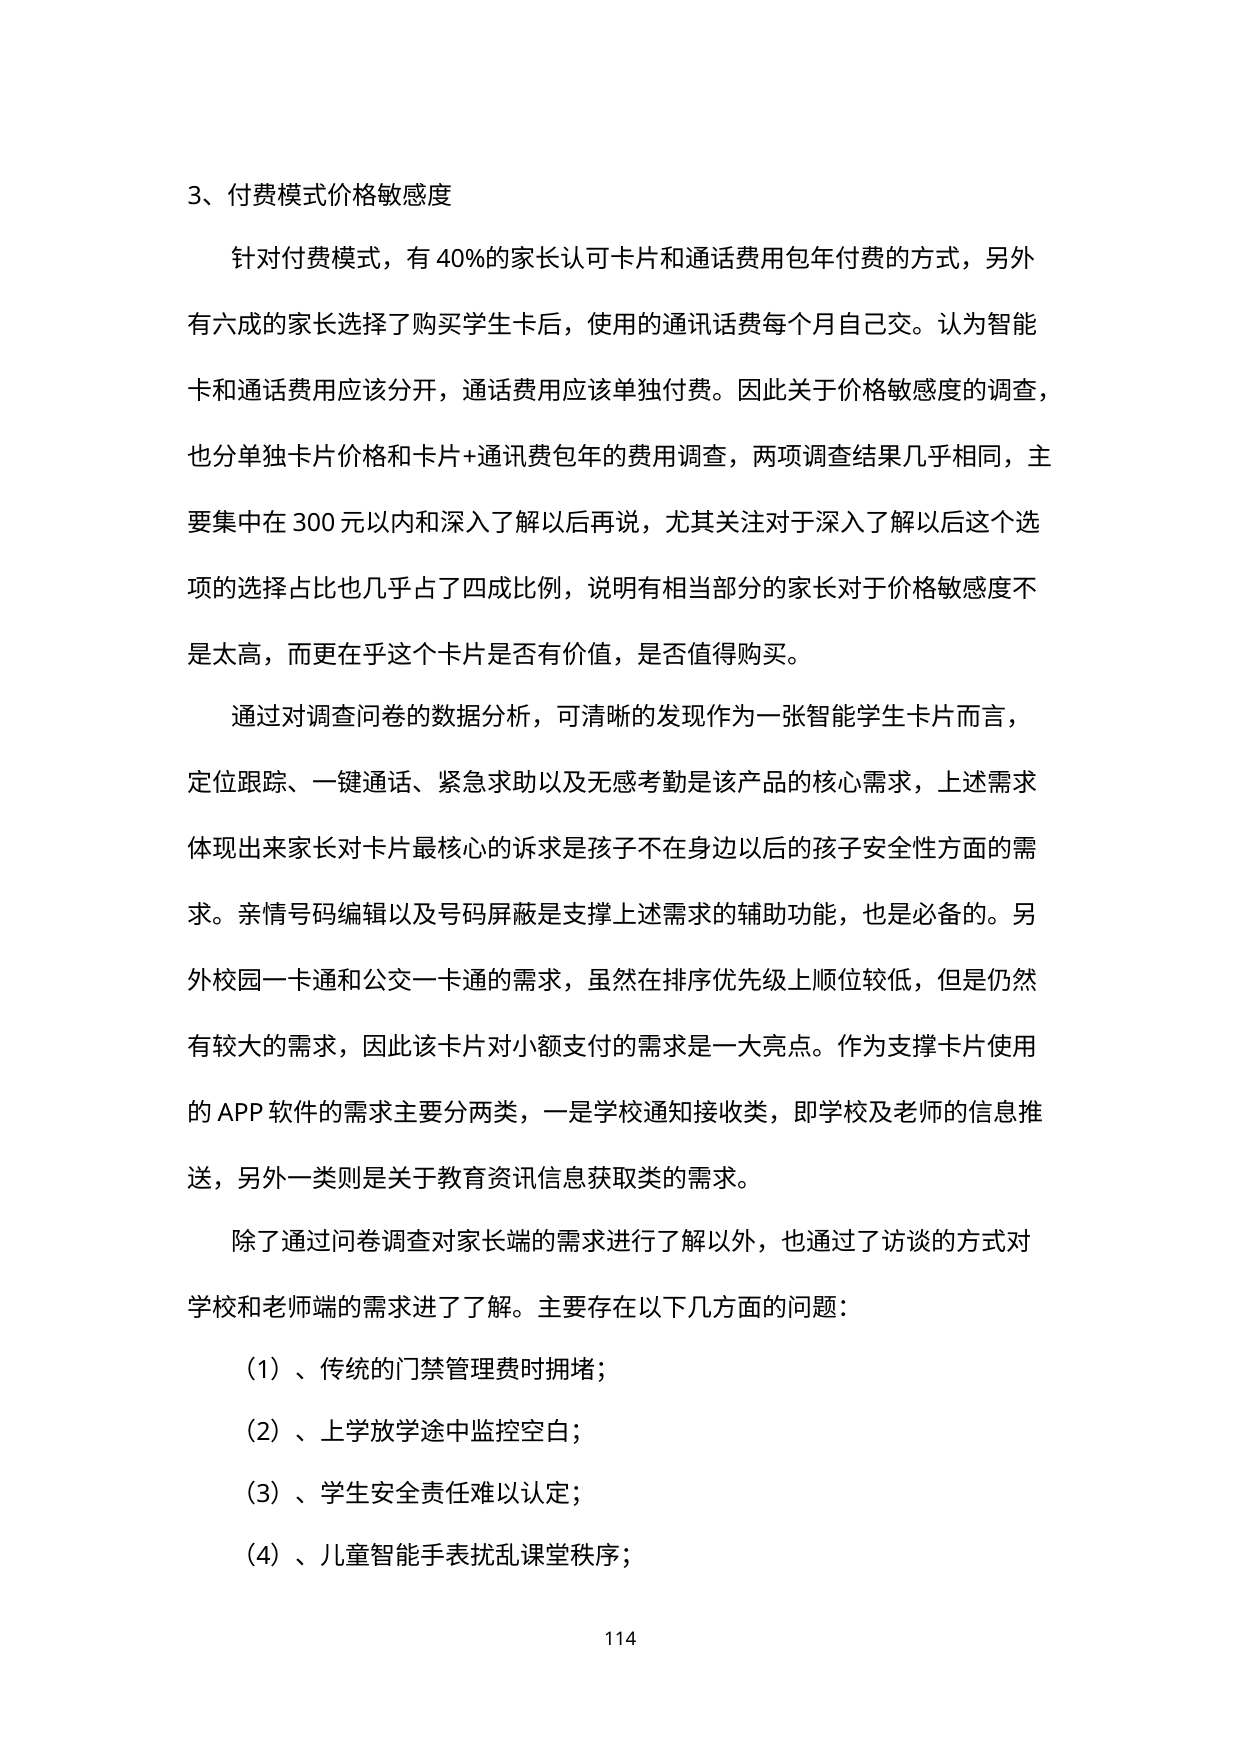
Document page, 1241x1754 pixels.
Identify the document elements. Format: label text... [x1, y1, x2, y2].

text 3、付费模式价格敏感度 [187, 172, 1053, 216]
text （2）、上学放学途中监控空白； [187, 1407, 1053, 1452]
text （4）、儿童智能手表扰乱课堂秩序； [187, 1532, 1053, 1576]
text 针对付费模式，有40%的家长认可卡片和通话费用包年付费的方式，另外有六成的家长选择了购买学生卡后，使用的通讯话费每个月自己交。认为智能卡和通话费用应该分开，通话费用应该单独付费。因此关于价格敏感度的调查，也分单独卡片价格和卡片+通讯费包年的费用调查，两项调查结果几乎相同，主要集中在300元以内和深入了解以后再说，尤其关注对于深入了解以后这个选项的选择占比也几乎占了四成比例，说明有相当部分的家长对于价格敏感度不是太高，而更在乎这个卡片是否有价值，是否值得购买。 [187, 234, 1053, 674]
text （1）、传统的门禁管理费时拥堵； [187, 1345, 1053, 1389]
text 除了通过问卷调查对家长端的需求进行了解以外，也通过了访谈的方式对学校和老师端的需求进了了解。主要存在以下几方面的问题： [187, 1217, 1053, 1327]
text （3）、学生安全责任难以认定； [187, 1470, 1053, 1514]
text 通过对调查问卷的数据分析，可清晰的发现作为一张智能学生卡片而言，定位跟踪、一键通话、紧急求助以及无感考勤是该产品的核心需求，上述需求体现出来家长对卡片最核心的诉求是孩子不在身边以后的孩子安全性方面的需求。亲情号码编辑以及号码屏蔽是支撑上述需求的辅助功能，也是必备的。另外校园一卡通和公交一卡通的需求，虽然在排序优先级上顺位较低，但是仍然有较大的需求，因此该卡片对小额支付的需求是一大亮点。作为支撑卡片使用的APP软件的需求主要分两类，一是学校通知接收类，即学校及老师的信息推送，另外一类则是关于教育资讯信息获取类的需求。 [187, 693, 1053, 1199]
